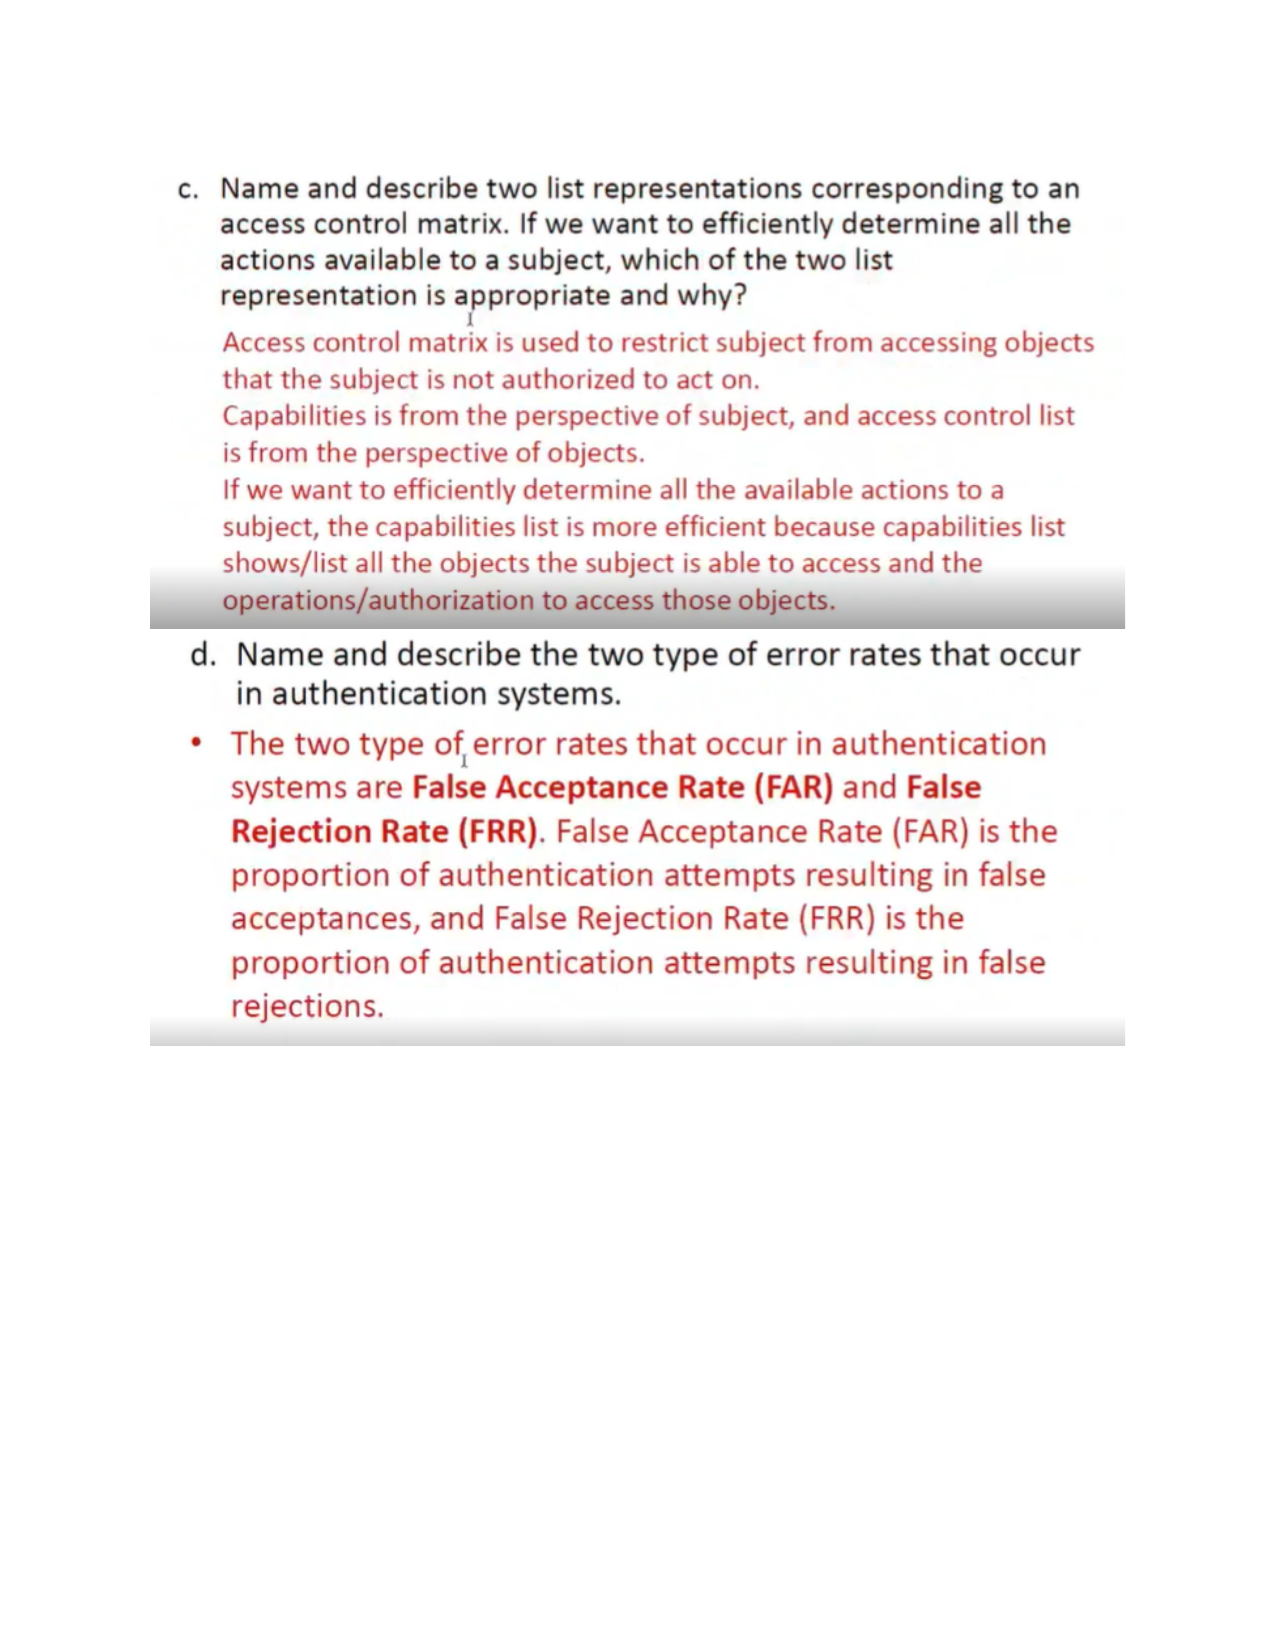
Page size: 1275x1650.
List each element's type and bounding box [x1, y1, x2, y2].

picture [150, 150, 1125, 629]
picture [150, 631, 1125, 1046]
